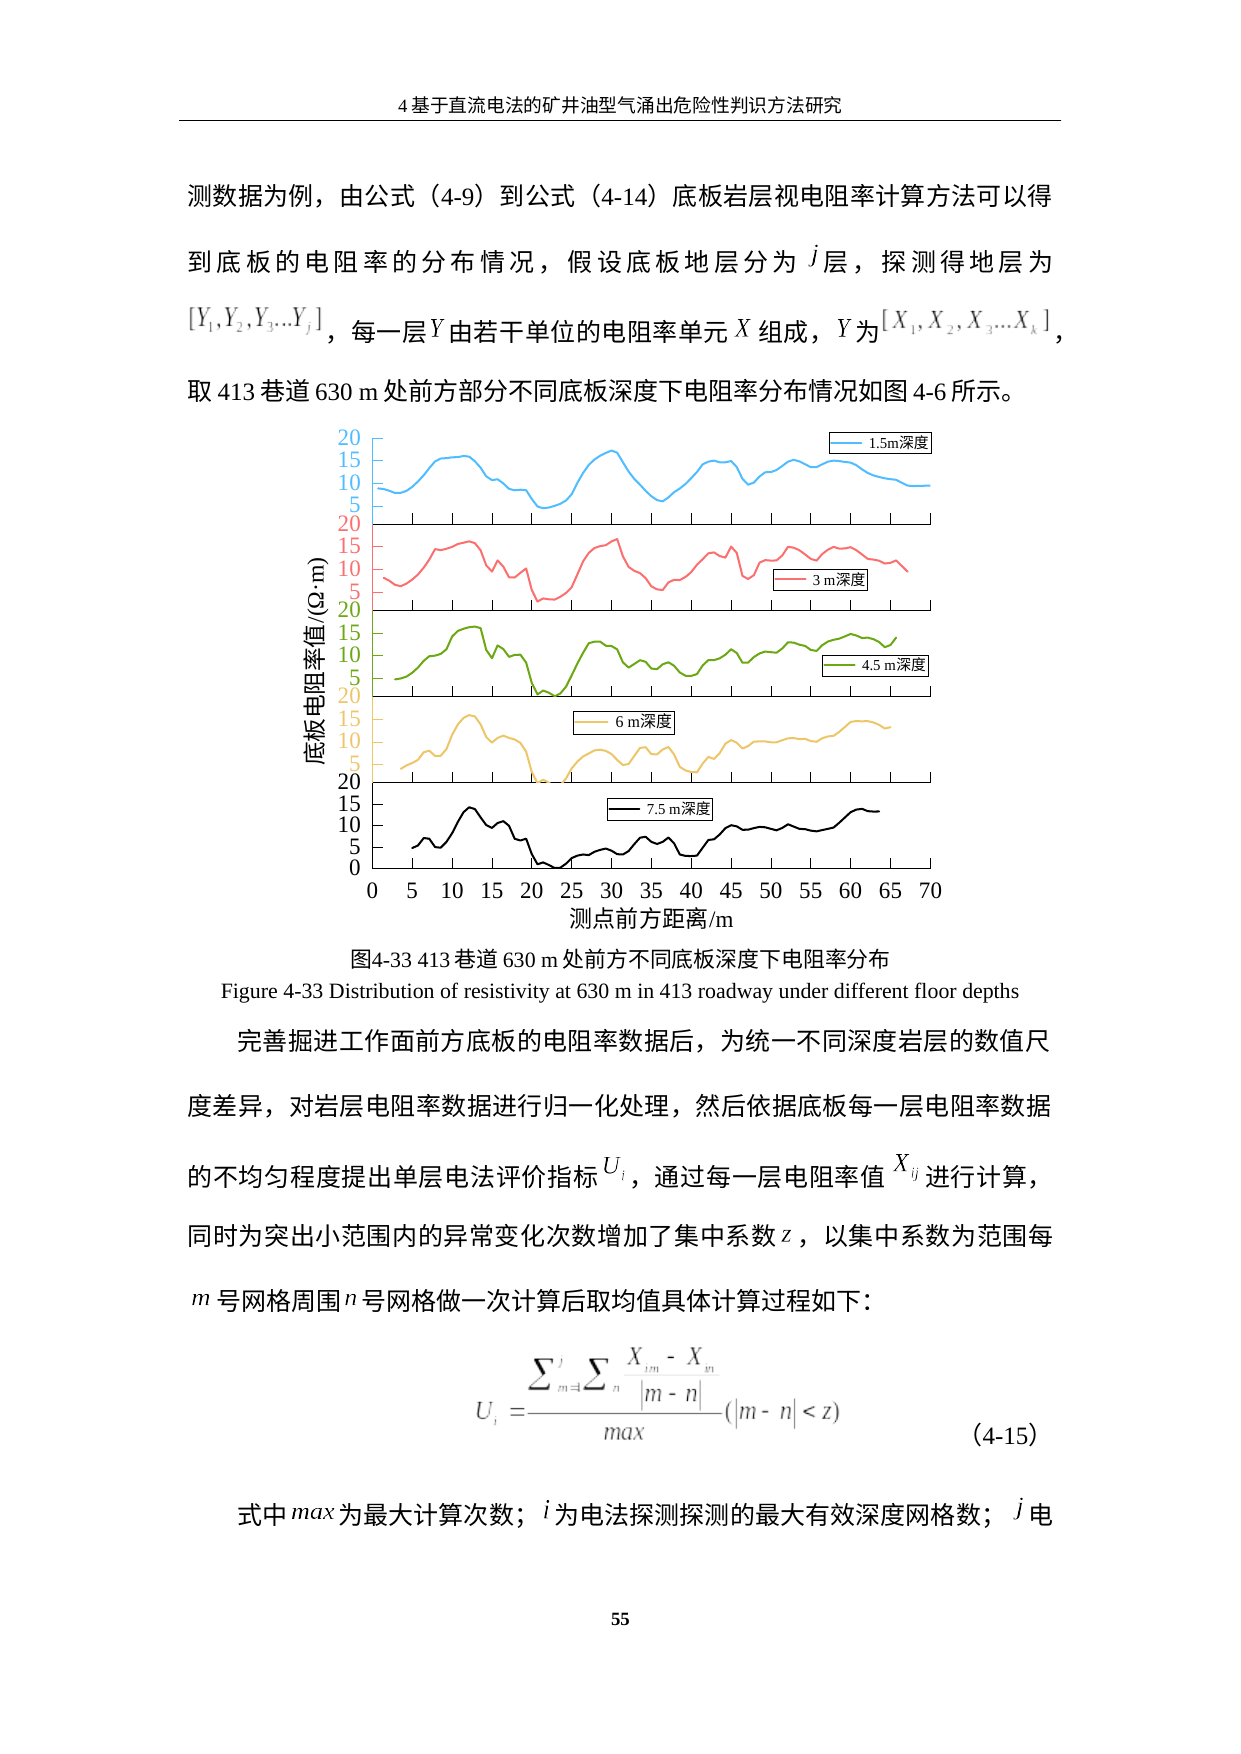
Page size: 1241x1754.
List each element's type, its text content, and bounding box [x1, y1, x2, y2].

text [187, 1480, 1053, 1545]
text 完善掘进工作面前方底板的电阻率数据后，为统一不同深度岩层的数值尺度差异，对岩层电阻率数据进行归一化处理，然后依据底板每一层电阻率数据的不均匀程度提出单层电法评价指标，通过每一层电阻率值进行计算，同时为突出小范围内的异常变化次数增加了集中系数，以集中系数为范围每号网格周围号网格做一次计算后取均值具体计算过程如下： [187, 1007, 1053, 1332]
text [187, 162, 1053, 422]
